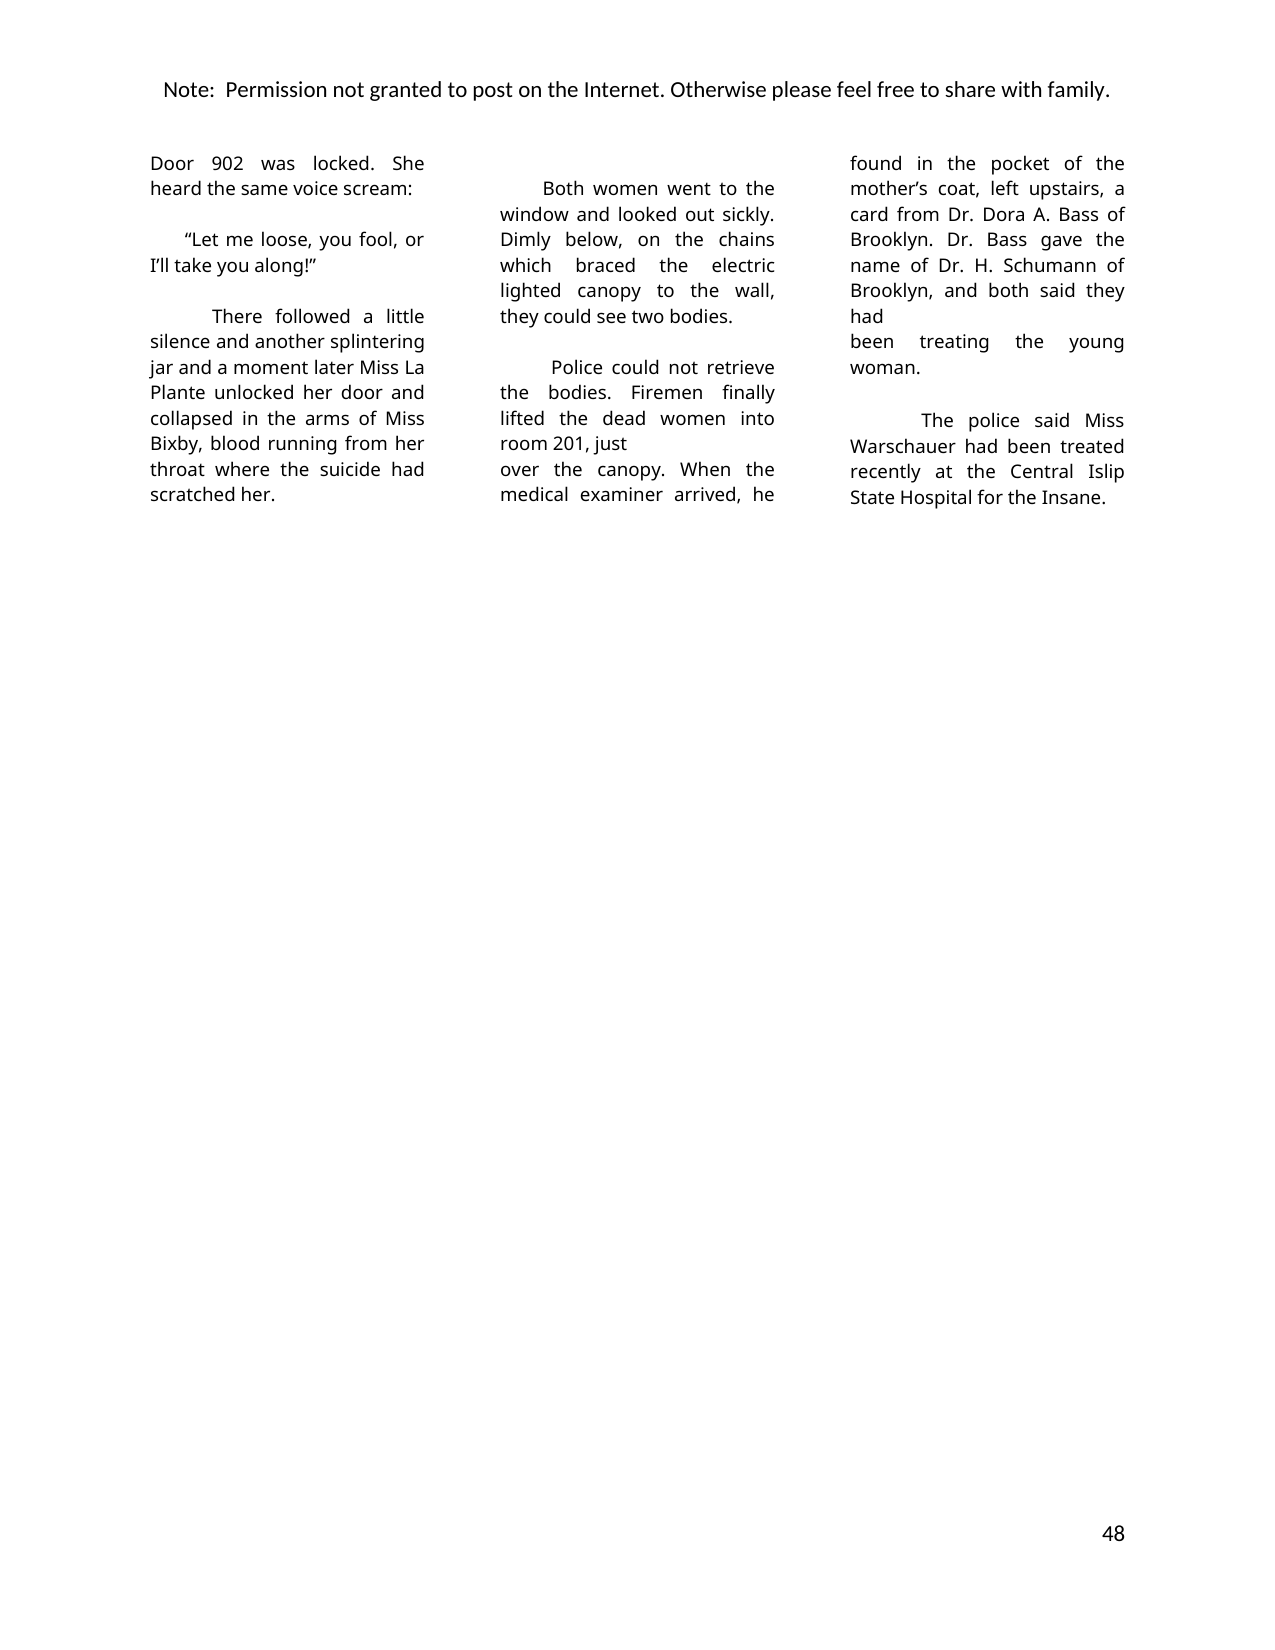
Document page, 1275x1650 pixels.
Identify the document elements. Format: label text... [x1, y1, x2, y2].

text The police said Miss Warschauer had been treated recently at the Central Islip State Hospital for the Insane. [850, 408, 1125, 510]
text over the canopy. When the medical examiner arrived, he found in the pocket of the mother’s coat, left upstairs, a card from Dr. Dora A. Bass of Brooklyn. Dr. Bass gave the name of Dr. H. Schumann of Brooklyn, and both said they had [500, 456, 775, 507]
text It dawned upon her she was too low. She Ran back a flight. Door 902 was locked. She heard the same voice scream: [150, 150, 425, 201]
text Both women went to the window and looked out sickly. Dimly below, on the chains which braced the electric lighted canopy to the wall, they could see two bodies. [500, 176, 775, 329]
text Police could not retrieve the bodies. Firemen finally lifted the dead women into room 201, just [500, 354, 775, 456]
text over the canopy. When the medical examiner arrived, he found in the pocket of the mother’s coat, left upstairs, a card from Dr. Dora A. Bass of Brooklyn. Dr. Bass gave the name of Dr. H. Schumann of Brooklyn, and both said they had [850, 150, 1125, 329]
text “Let me loose, you fool, or I’ll take you along!” [150, 227, 425, 278]
text There followed a little silence and another splintering jar and a moment later Miss La Plante unlocked her door and collapsed in the arms of Miss Bixby, blood running from her throat where the suicide had scratched her. [150, 303, 425, 507]
text been treating the young woman. [850, 329, 1125, 380]
